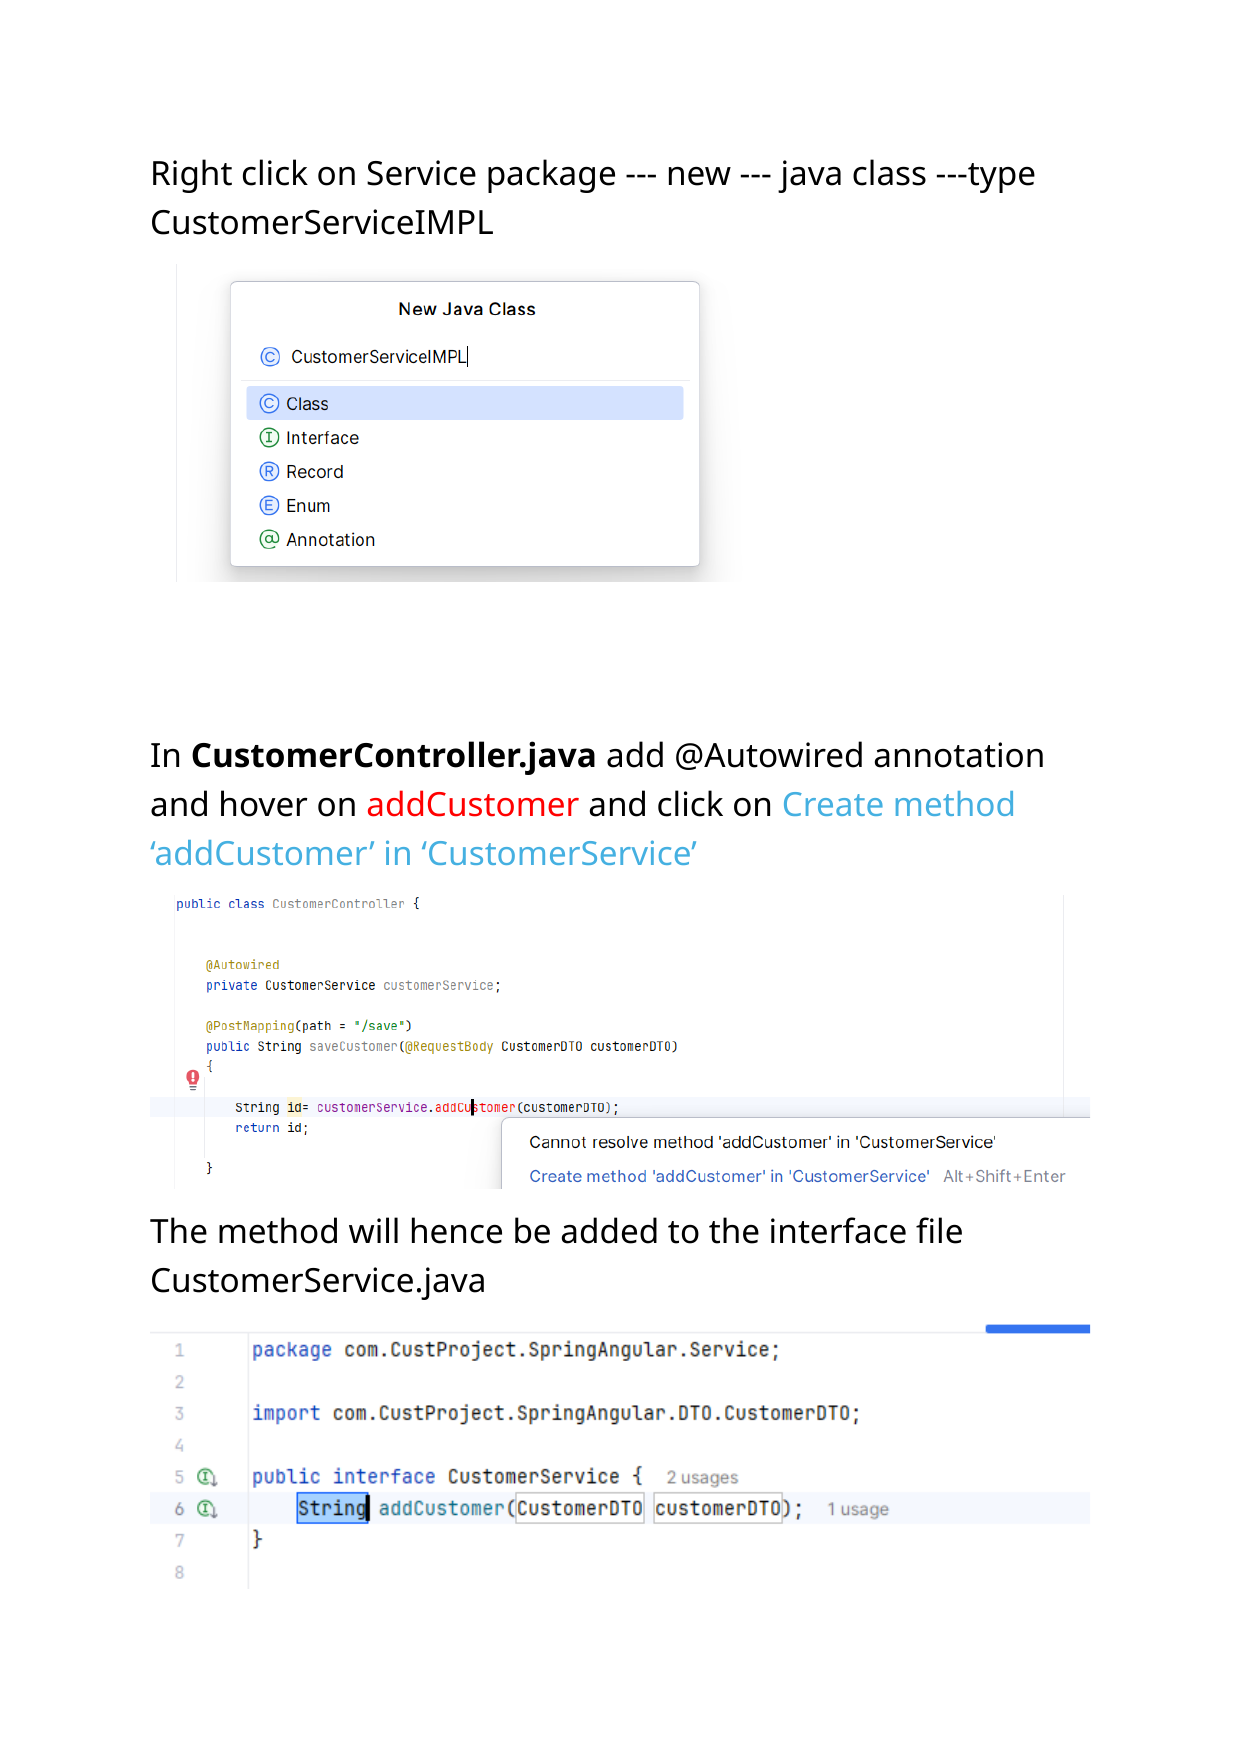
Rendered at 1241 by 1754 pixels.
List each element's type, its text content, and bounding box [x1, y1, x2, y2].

text In CustomerController.java add @Autowired annotation and hover on addCustomer and click on Create method ‘addCustomer’ in ‘CustomerService’ [150, 732, 1090, 876]
picture [150, 1322, 1091, 1589]
text The method will hence be added to the interface file CustomerService.java [150, 1208, 1090, 1303]
picture [150, 895, 1091, 1189]
text Right click on Service package --- new --- java class ---type CustomerServiceIMPL [150, 150, 1090, 244]
picture [150, 264, 780, 582]
